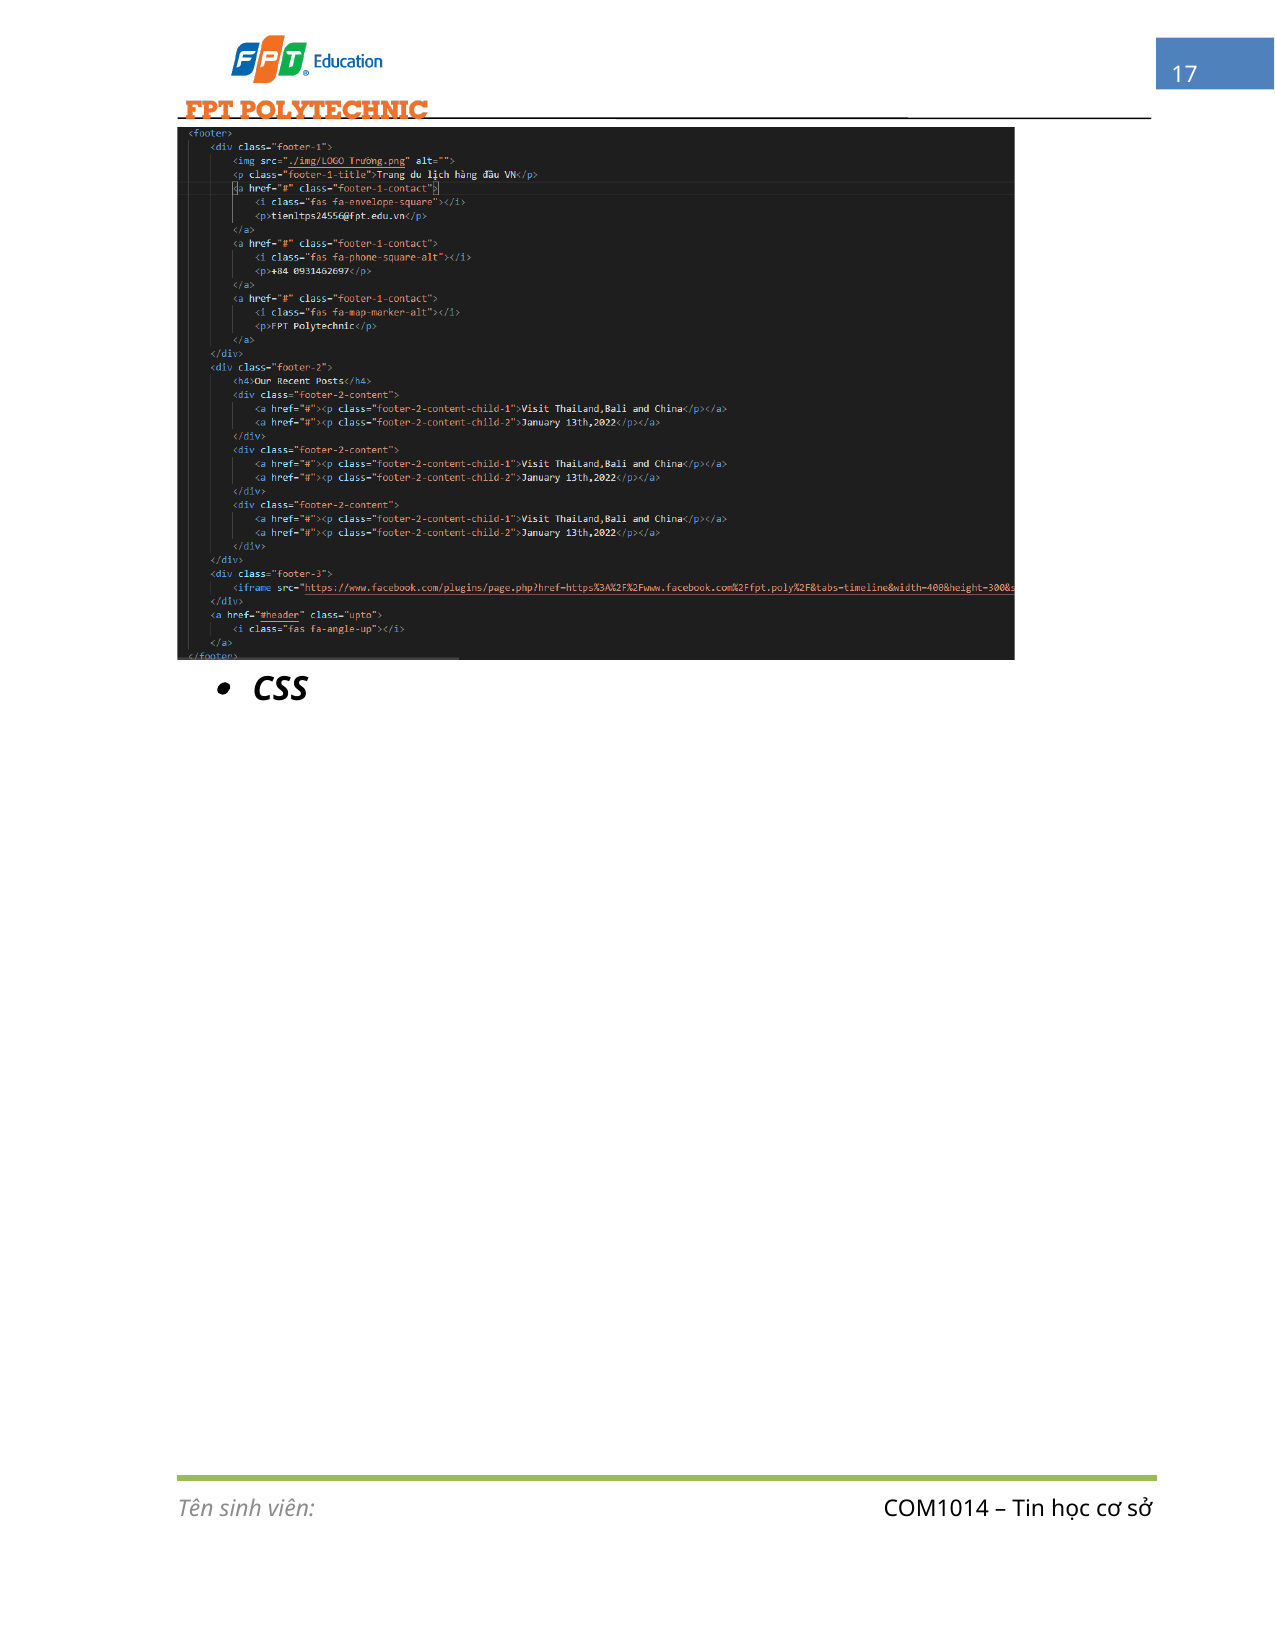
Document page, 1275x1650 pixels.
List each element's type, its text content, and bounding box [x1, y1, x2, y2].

picture [177, 27, 1015, 660]
list CSS [215, 664, 1157, 710]
